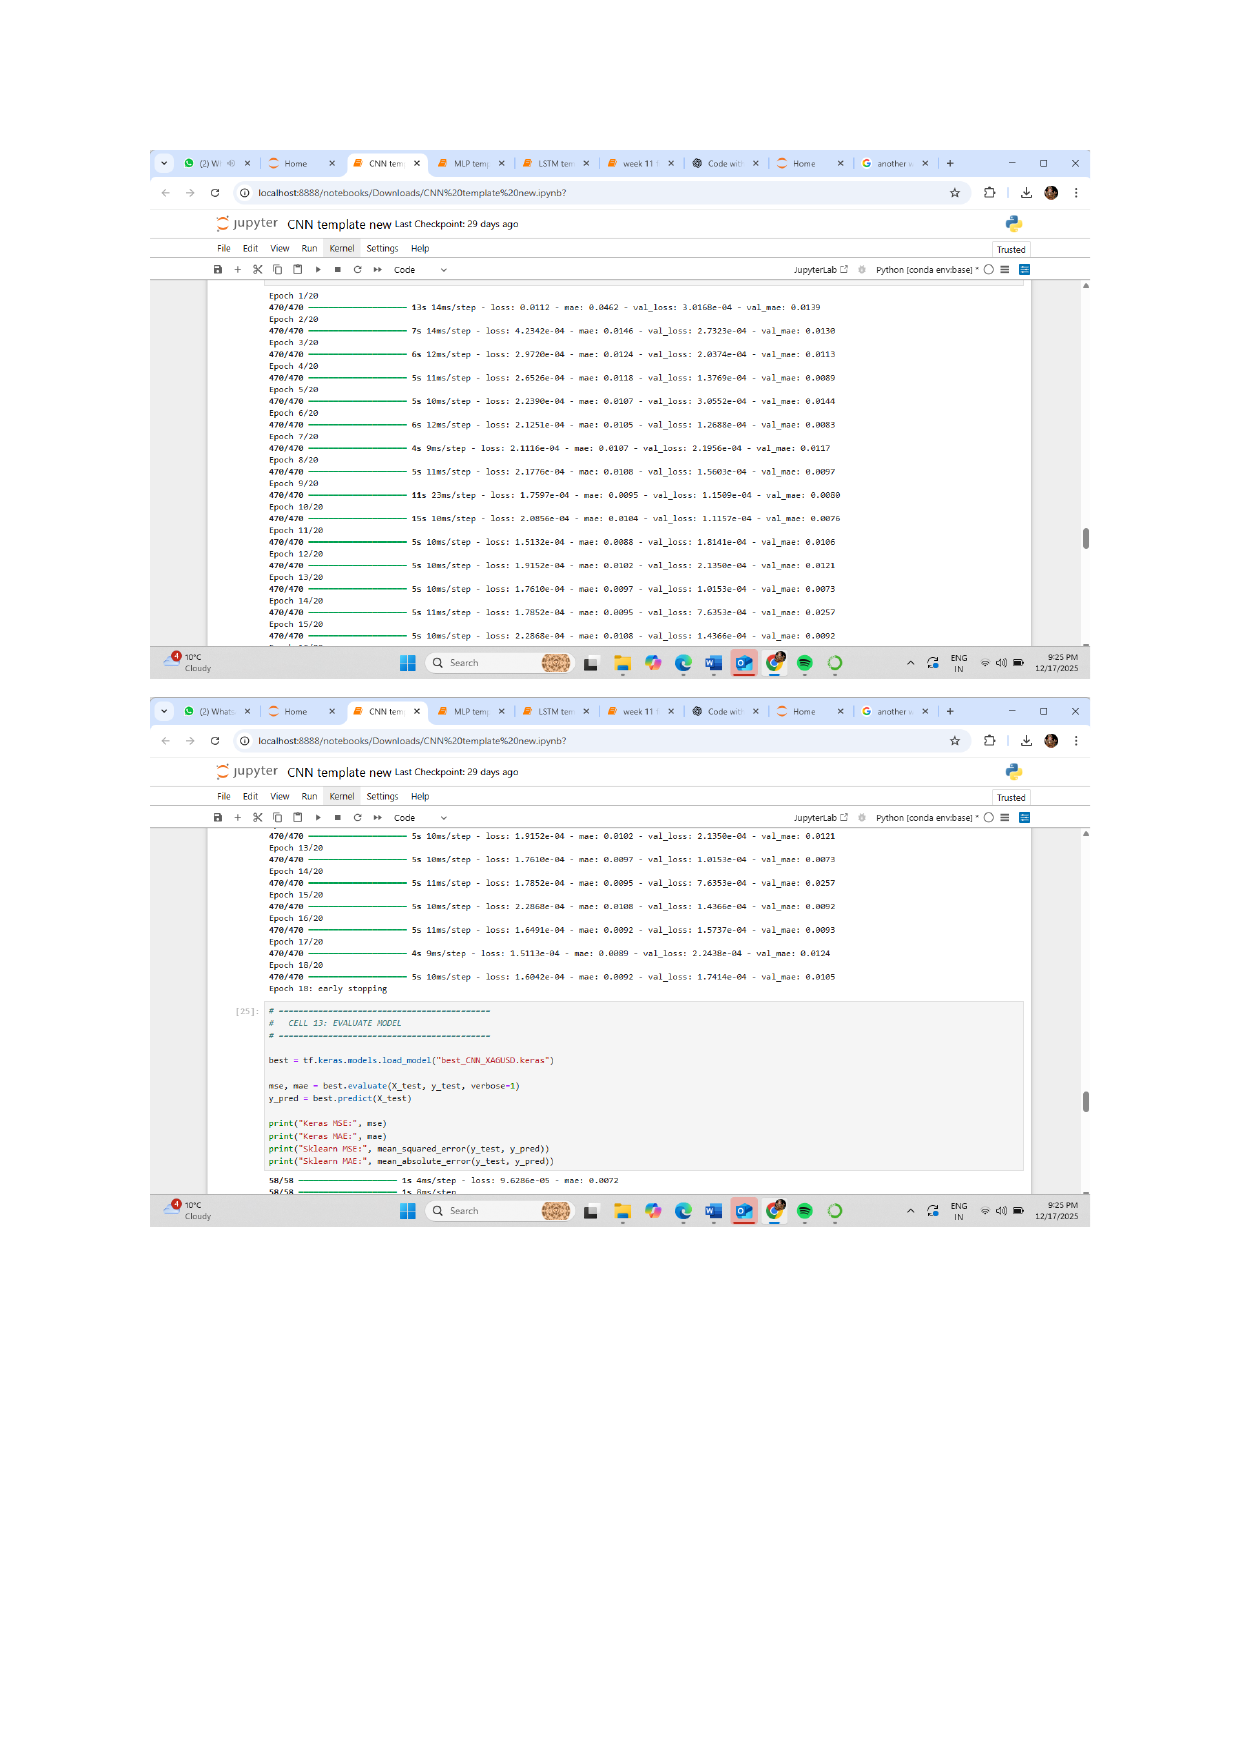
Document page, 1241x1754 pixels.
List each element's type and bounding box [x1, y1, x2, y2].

picture [150, 697, 1091, 1227]
picture [150, 150, 1091, 679]
